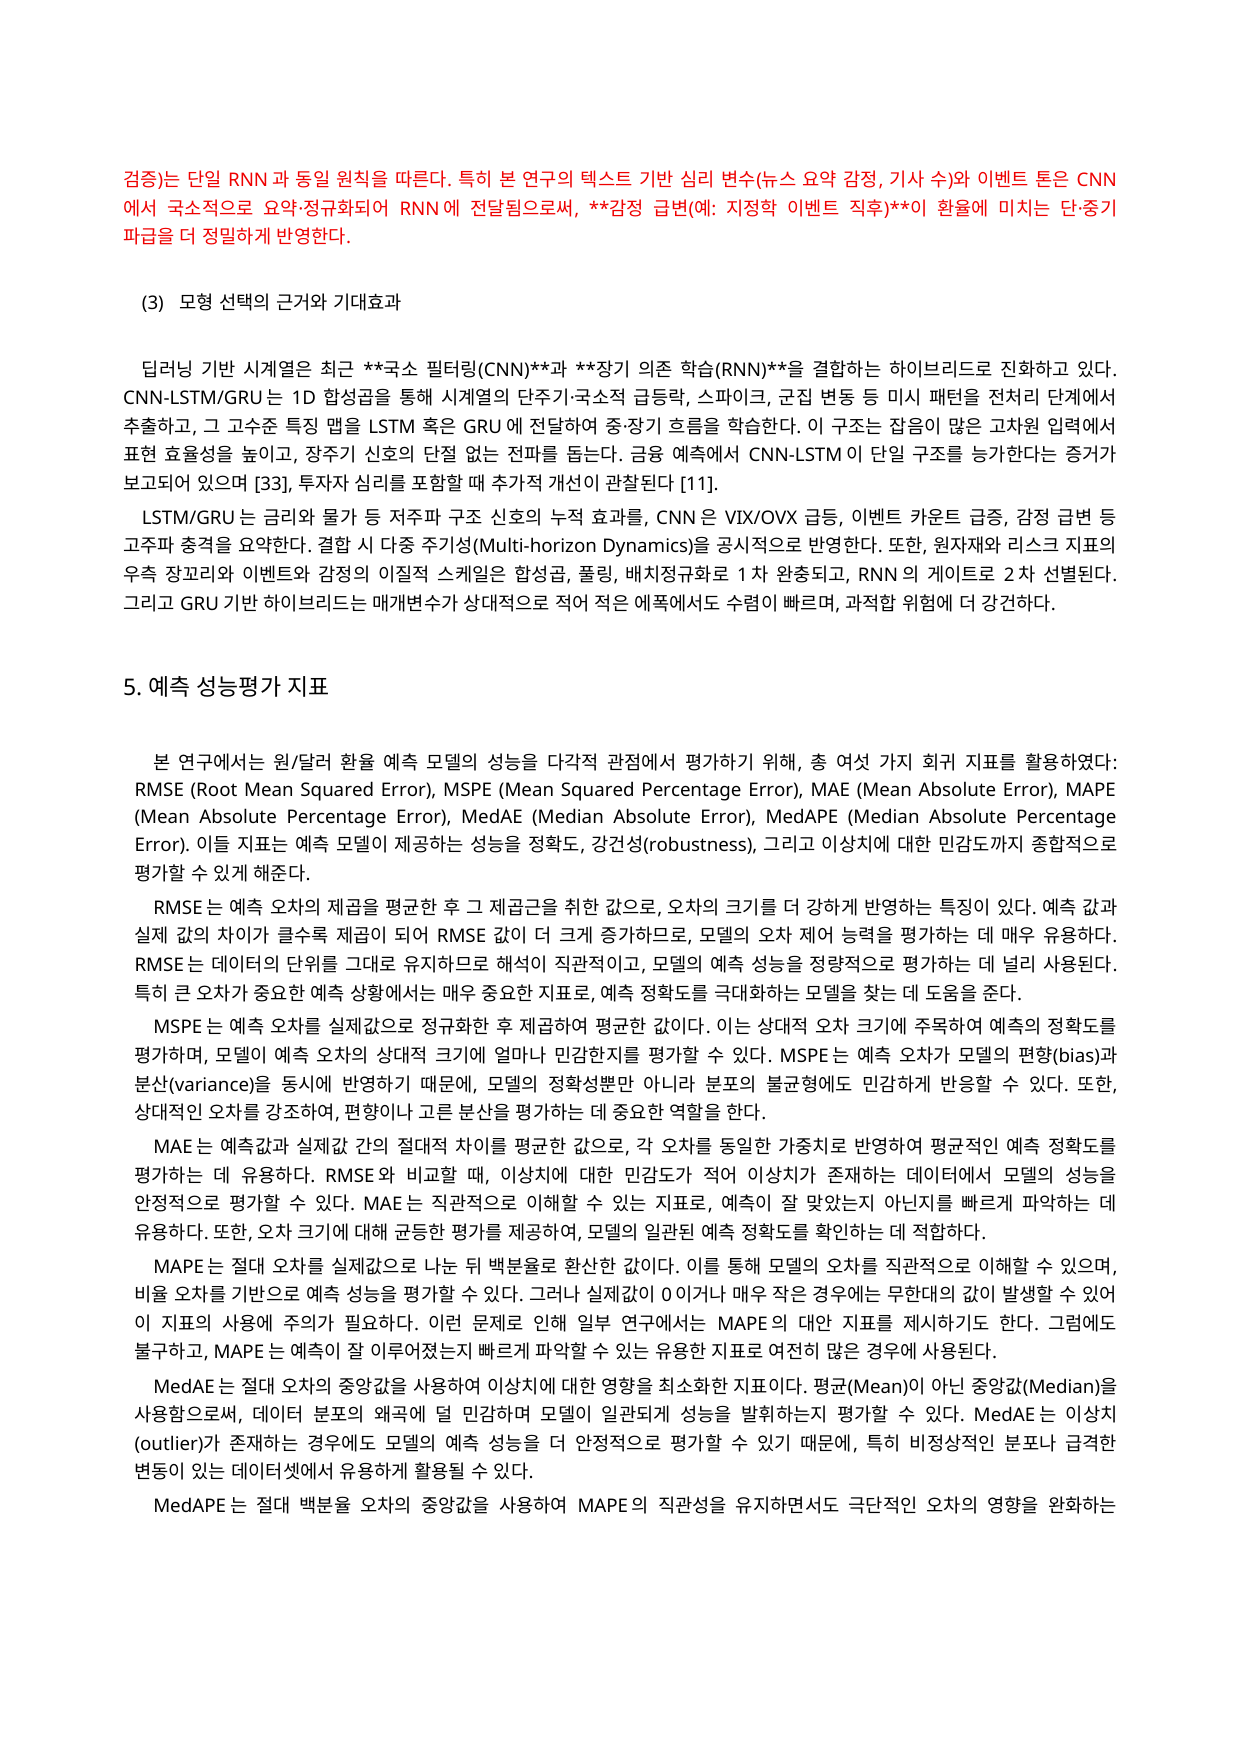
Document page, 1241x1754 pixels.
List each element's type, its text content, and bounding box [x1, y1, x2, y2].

text MedAE는 절대 오차의 중앙값을 사용하여 이상치에 대한 영향을 최소화한 지표이다. 평균(Mean)이 아닌 중앙값(Median)을 사용함으로써, 데이터 분포의 왜곡에 덜 민감하며 모델이 일관되게 성능을 발휘하는지 평가할 수 있다. MedAE는 이상치(outlier)가 존재하는 경우에도 모델의 예측 성능을 더 안정적으로 평가할 수 있기 때문에, 특히 비정상적인 분포나 급격한 변동이 있는 데이터셋에서 유용하게 활용될 수 있다. [134, 1371, 1117, 1484]
text MAE는 예측값과 실제값 간의 절대적 차이를 평균한 값으로, 각 오차를 동일한 가중치로 반영하여 평균적인 예측 정확도를 평가하는 데 유용하다. RMSE와 비교할 때, 이상치에 대한 민감도가 적어 이상치가 존재하는 데이터에서 모델의 성능을 안정적으로 평가할 수 있다. MAE는 직관적으로 이해할 수 있는 지표로, 예측이 잘 맞았는지 아닌지를 빠르게 파악하는 데 유용하다. 또한, 오차 크기에 대해 균등한 평가를 제공하여, 모델의 일관된 예측 정확도를 확인하는 데 적합하다. [134, 1132, 1117, 1245]
text MSPE는 예측 오차를 실제값으로 정규화한 후 제곱하여 평균한 값이다. 이는 상대적 오차 크기에 주목하여 예측의 정확도를 평가하며, 모델이 예측 오차의 상대적 크기에 얼마나 민감한지를 평가할 수 있다. MSPE는 예측 오차가 모델의 편향(bias)과 분산(variance)을 동시에 반영하기 때문에, 모델의 정확성뿐만 아니라 분포의 불균형에도 민감하게 반응할 수 있다. 또한, 상대적인 오차를 강조하여, 편향이나 고른 분산을 평가하는 데 중요한 역할을 한다. [134, 1012, 1117, 1125]
text 딥러닝 기반 시계열은 최근 **국소 필터링(CNN)**과 **장기 의존 학습(RNN)**을 결합하는 하이브리드로 진화하고 있다. CNN-LSTM/GRU는 1D 합성곱을 통해 시계열의 단주기·국소적 급등락, 스파이크, 군집 변동 등 미시 패턴을 전처리 단계에서 추출하고, 그 고수준 특징 맵을 LSTM 혹은 GRU에 전달하여 중·장기 흐름을 학습한다. 이 구조는 잡음이 많은 고차원 입력에서 표현 효율성을 높이고, 장주기 신호의 단절 없는 전파를 돕는다. 금융 예측에서 CNN-LSTM이 단일 구조를 능가한다는 증거가 보고되어 있으며 [33], 투자자 심리를 포함할 때 추가적 개선이 관찰된다 [11]. [123, 354, 1117, 496]
text RMSE는 예측 오차의 제곱을 평균한 후 그 제곱근을 취한 값으로, 오차의 크기를 더 강하게 반영하는 특징이 있다. 예측 값과 실제 값의 차이가 클수록 제곱이 되어 RMSE 값이 더 크게 증가하므로, 모델의 오차 제어 능력을 평가하는 데 매우 유용하다. RMSE는 데이터의 단위를 그대로 유지하므로 해석이 직관적이고, 모델의 예측 성능을 정량적으로 평가하는 데 널리 사용된다. 특히 큰 오차가 중요한 예측 상황에서는 매우 중요한 지표로, 예측 정확도를 극대화하는 모델을 찾는 데 도움을 준다. [134, 892, 1117, 1005]
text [123, 164, 1117, 249]
text LSTM/GRU는 금리와 물가 등 저주파 구조 신호의 누적 효과를, CNN은 VIX/OVX 급등, 이벤트 카운트 급증, 감정 급변 등 고주파 충격을 요약한다. 결합 시 다중 주기성(Multi-horizon Dynamics)을 공시적으로 반영한다. 또한, 원자재와 리스크 지표의 우측 장꼬리와 이벤트와 감정의 이질적 스케일은 합성곱, 풀링, 배치정규화로 1차 완충되고, RNN의 게이트로 2차 선별된다. 그리고 GRU 기반 하이브리드는 매개변수가 상대적으로 적어 적은 에폭에서도 수렴이 빠르며, 과적합 위험에 더 강건하다. [123, 503, 1117, 615]
text 본 연구에서는 원/달러 환율 예측 모델의 성능을 다각적 관점에서 평가하기 위해, 총 여섯 가지 회귀 지표를 활용하였다: RMSE (Root Mean Squared Error), MSPE (Mean Squared Percentage Error), MAE (Mean Absolute Error), MAPE (Mean Absolute Percentage Error), MedAE (Median Absolute Error), MedAPE (Median Absolute Percentage Error). 이들 지표는 예측 모델이 제공하는 성능을 정확도, 강건성(robustness), 그리고 이상치에 대한 민감도까지 종합적으로 평가할 수 있게 해준다. [134, 748, 1117, 886]
text MAPE는 절대 오차를 실제값으로 나눈 뒤 백분율로 환산한 값이다. 이를 통해 모델의 오차를 직관적으로 이해할 수 있으며, 비율 오차를 기반으로 예측 성능을 평가할 수 있다. 그러나 실제값이 0이거나 매우 작은 경우에는 무한대의 값이 발생할 수 있어 이 지표의 사용에 주의가 필요하다. 이런 문제로 인해 일부 연구에서는 MAPE의 대안 지표를 제시하기도 한다. 그럼에도 불구하고, MAPE는 예측이 잘 이루어졌는지 빠르게 파악할 수 있는 유용한 지표로 여전히 많은 경우에 사용된다. [134, 1252, 1117, 1364]
text 5. 예측 성능평가 지표 [123, 669, 1117, 702]
list 모형 선택의 근거와 기대효과 [142, 288, 1117, 315]
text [134, 1491, 1117, 1518]
